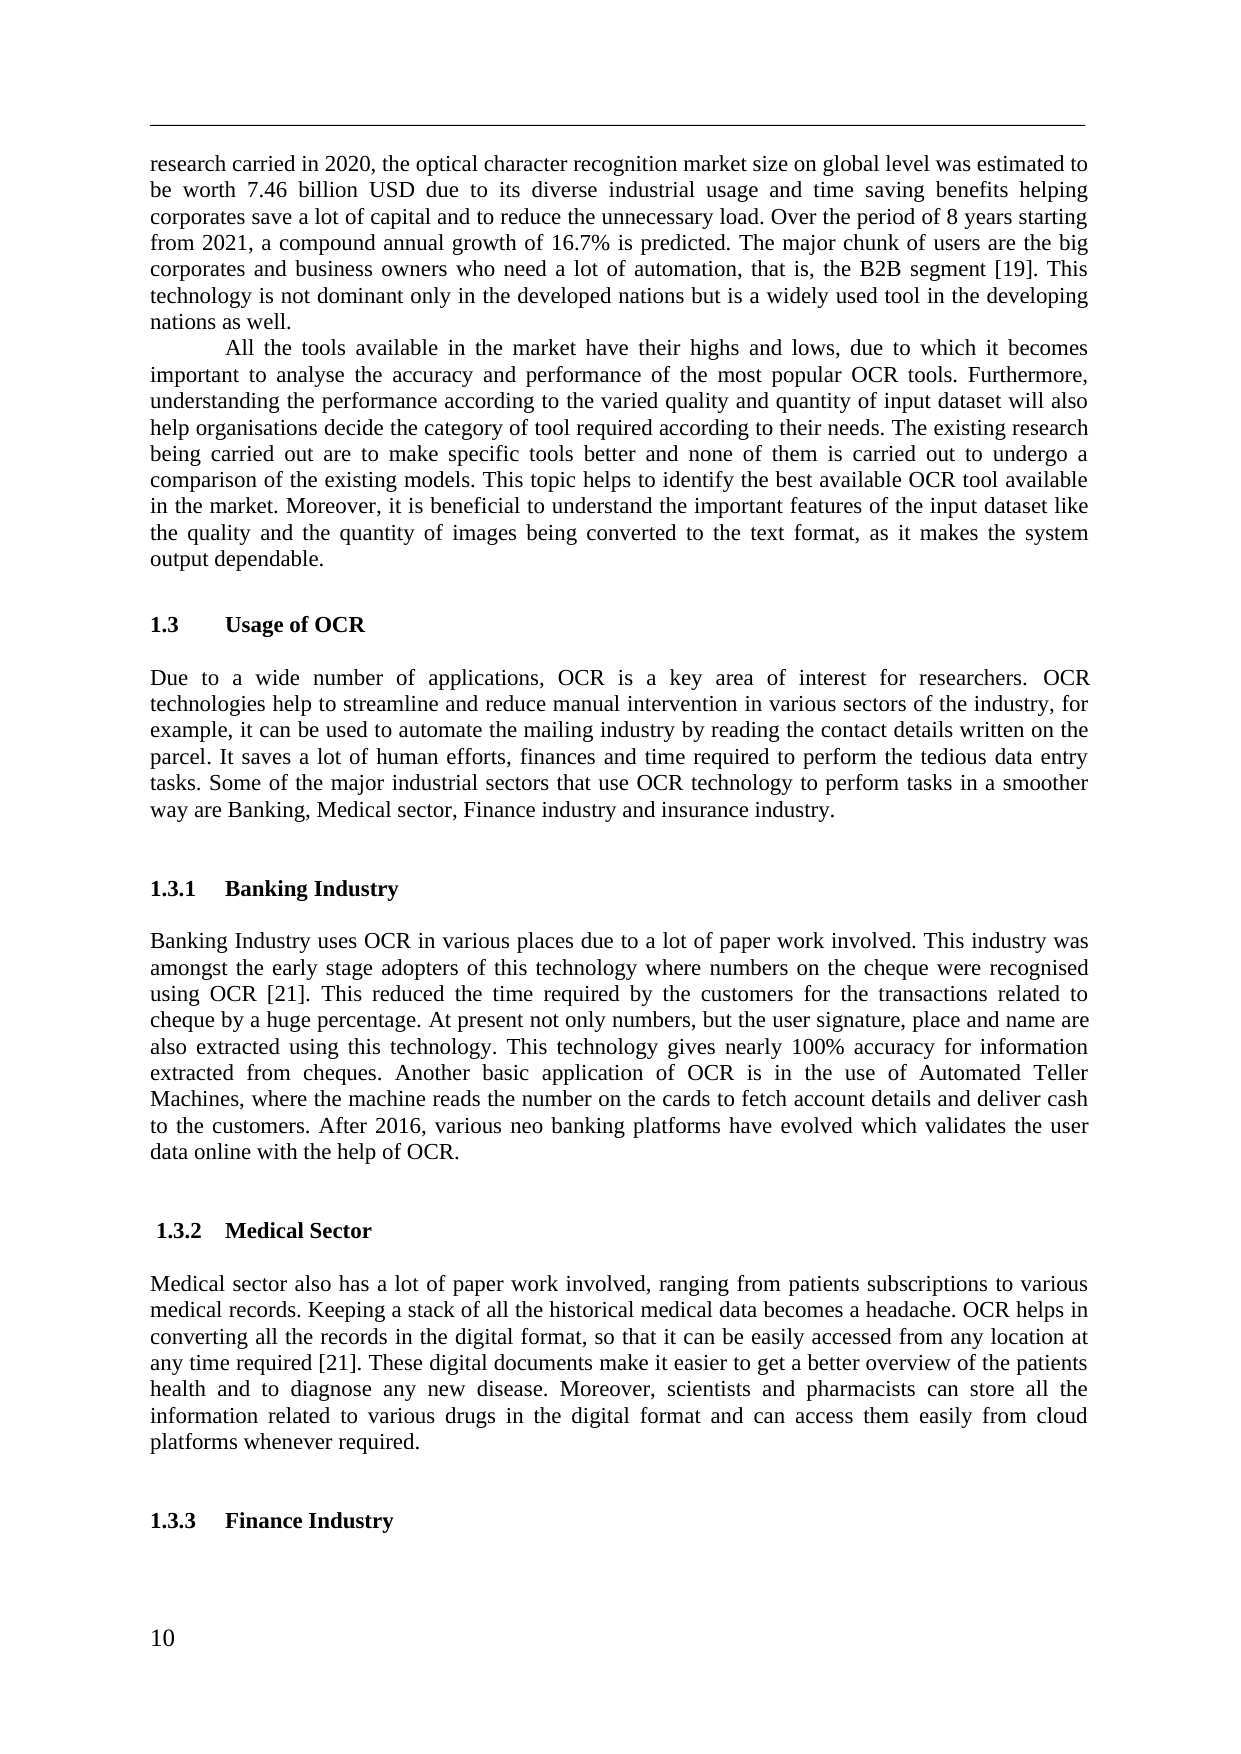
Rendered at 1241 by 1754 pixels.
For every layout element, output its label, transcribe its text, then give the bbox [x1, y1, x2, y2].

text Banking Industry uses OCR in various places due to a lot of paper work involved. This industry was amongst the early stage adopters of this technology where numbers on the cheque were recognised using OCR [21]. This reduced the time required by the customers for the transactions related to cheque by a huge percentage. At present not only numbers, but the user signature, place and name are also extracted using this technology. This technology gives nearly 100% accuracy for information extracted from cheques. Another basic application of OCR is in the use of Automated Teller Machines, where the machine reads the number on the cards to fetch account details and deliver cash to the customers. After 2016, various neo banking platforms have evolved which validates the user data online with the help of OCR. [150, 927, 1090, 1164]
text 1.3.2 Medical Sector [150, 1217, 1090, 1244]
text Medical sector also has a lot of paper work involved, ranging from patients subscriptions to various medical records. Keeping a stack of all the historical medical data becomes a headache. OCR helps in converting all the records in the digital format, so that it can be easily accessed from any location at any time required [21]. These digital documents make it easier to get a better overview of the patients health and to diagnose any new disease. Moreover, scientists and pharmacists can store all the information related to various drugs in the digital format and can access them easily from cloud platforms whenever required. [150, 1270, 1090, 1454]
text All the tools available in the market have their highs and lows, due to which it becomes important to analyse the accuracy and performance of the most popular OCR tools. Furthermore, understanding the performance according to the varied quality and quantity of input dataset will also help organisations decide the category of tool required according to their needs. The existing research being carried out are to make specific tools better and none of them is carried out to undergo a comparison of the existing models. This topic helps to identify the best available OCR tool available in the market. Moreover, it is beneficial to understand the important features of the input dataset like the quality and the quantity of images being converted to the text format, as it makes the system output dependable. [150, 334, 1090, 572]
text 1.3 Usage of OCR [150, 611, 1090, 637]
text Due to a wide number of applications, OCR is a key area of interest for researchers. OCR technologies help to streamline and reduce manual intervention in various sectors of the industry, for example, it can be used to automate the mailing industry by reading the contact details written on the parcel. It saves a lot of human efforts, finances and time required to perform the tedious data entry tasks. Some of the major industrial sectors that use OCR technology to perform tasks in a smoother way are Banking, Medical sector, Finance industry and insurance industry. [150, 664, 1090, 822]
text 1.3.3 Finance Industry [150, 1507, 1090, 1533]
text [150, 150, 1090, 334]
text 1.3.1 Banking Industry [150, 875, 1090, 901]
